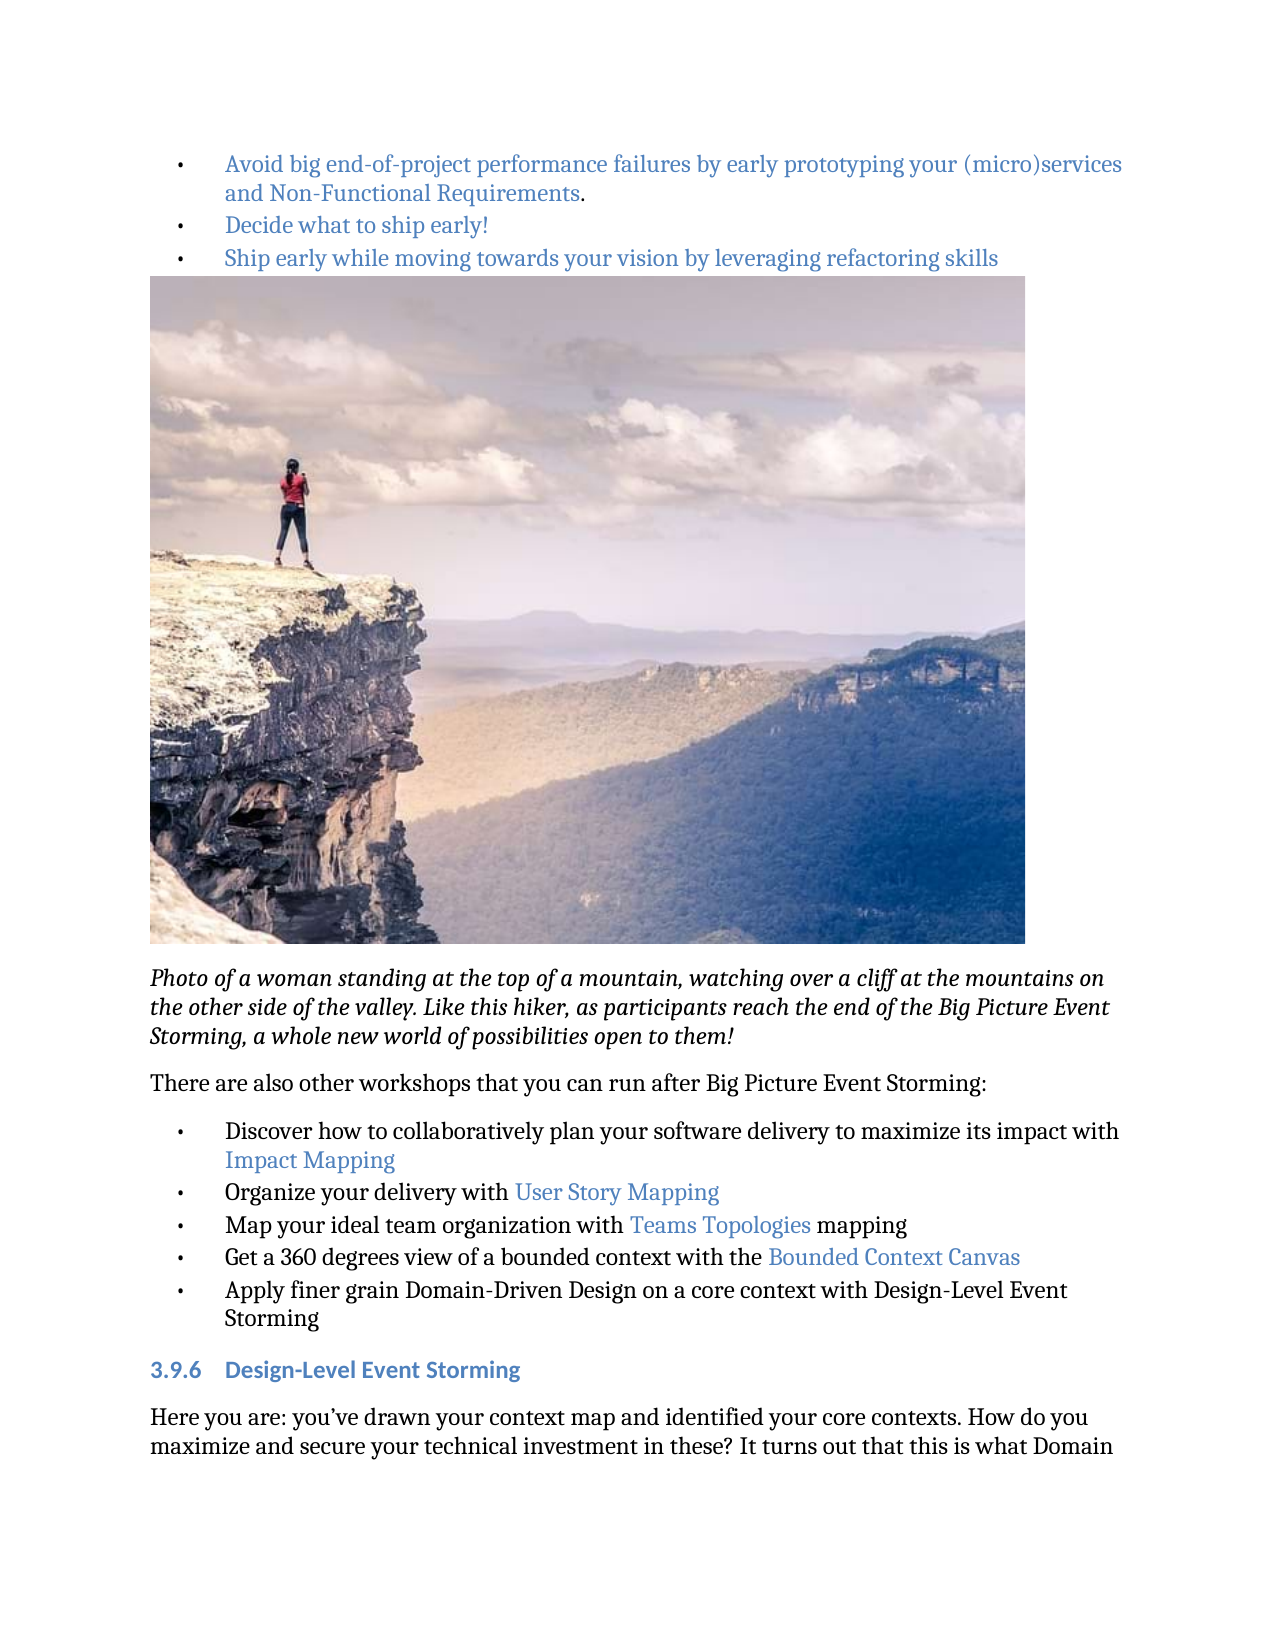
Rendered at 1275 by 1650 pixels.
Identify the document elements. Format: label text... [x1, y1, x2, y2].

list Get a 360 degrees view of a bounded context with the Bounded Context Canvas [175, 1243, 1125, 1272]
list Organize your delivery with User Story Mapping [175, 1178, 1125, 1207]
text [150, 1403, 1125, 1461]
text Photo of a woman standing at the top of a mountain, watching over a cliff at the mountains on the other side of the valley. Like this hiker, as participants reach the end of the Big Picture Event Storming, a whole new world of possibilities open to them! [150, 964, 1125, 1051]
list Avoid big end-of-project performance failures by early prototyping your (micro)services and Non-Functional Requirements. [175, 150, 1125, 207]
picture [150, 276, 1025, 944]
list Decide what to ship early! [175, 211, 1125, 240]
subtitle 3.9.6 Design-Level Event Storming [150, 1354, 1125, 1384]
text There are also other workshops that you can run after Big Picture Event Storming: [150, 1069, 1125, 1098]
list Map your ideal team organization with Teams Topologies mapping [175, 1211, 1125, 1239]
list Discover how to collaboratively plan your software delivery to maximize its impact with Impact Mapping [175, 1117, 1125, 1174]
list Ship early while moving towards your vision by leveraging refactoring skills [175, 244, 1125, 272]
list Apply finer grain Domain-Driven Design on a core context with Design-Level Event Storming [175, 1276, 1125, 1333]
